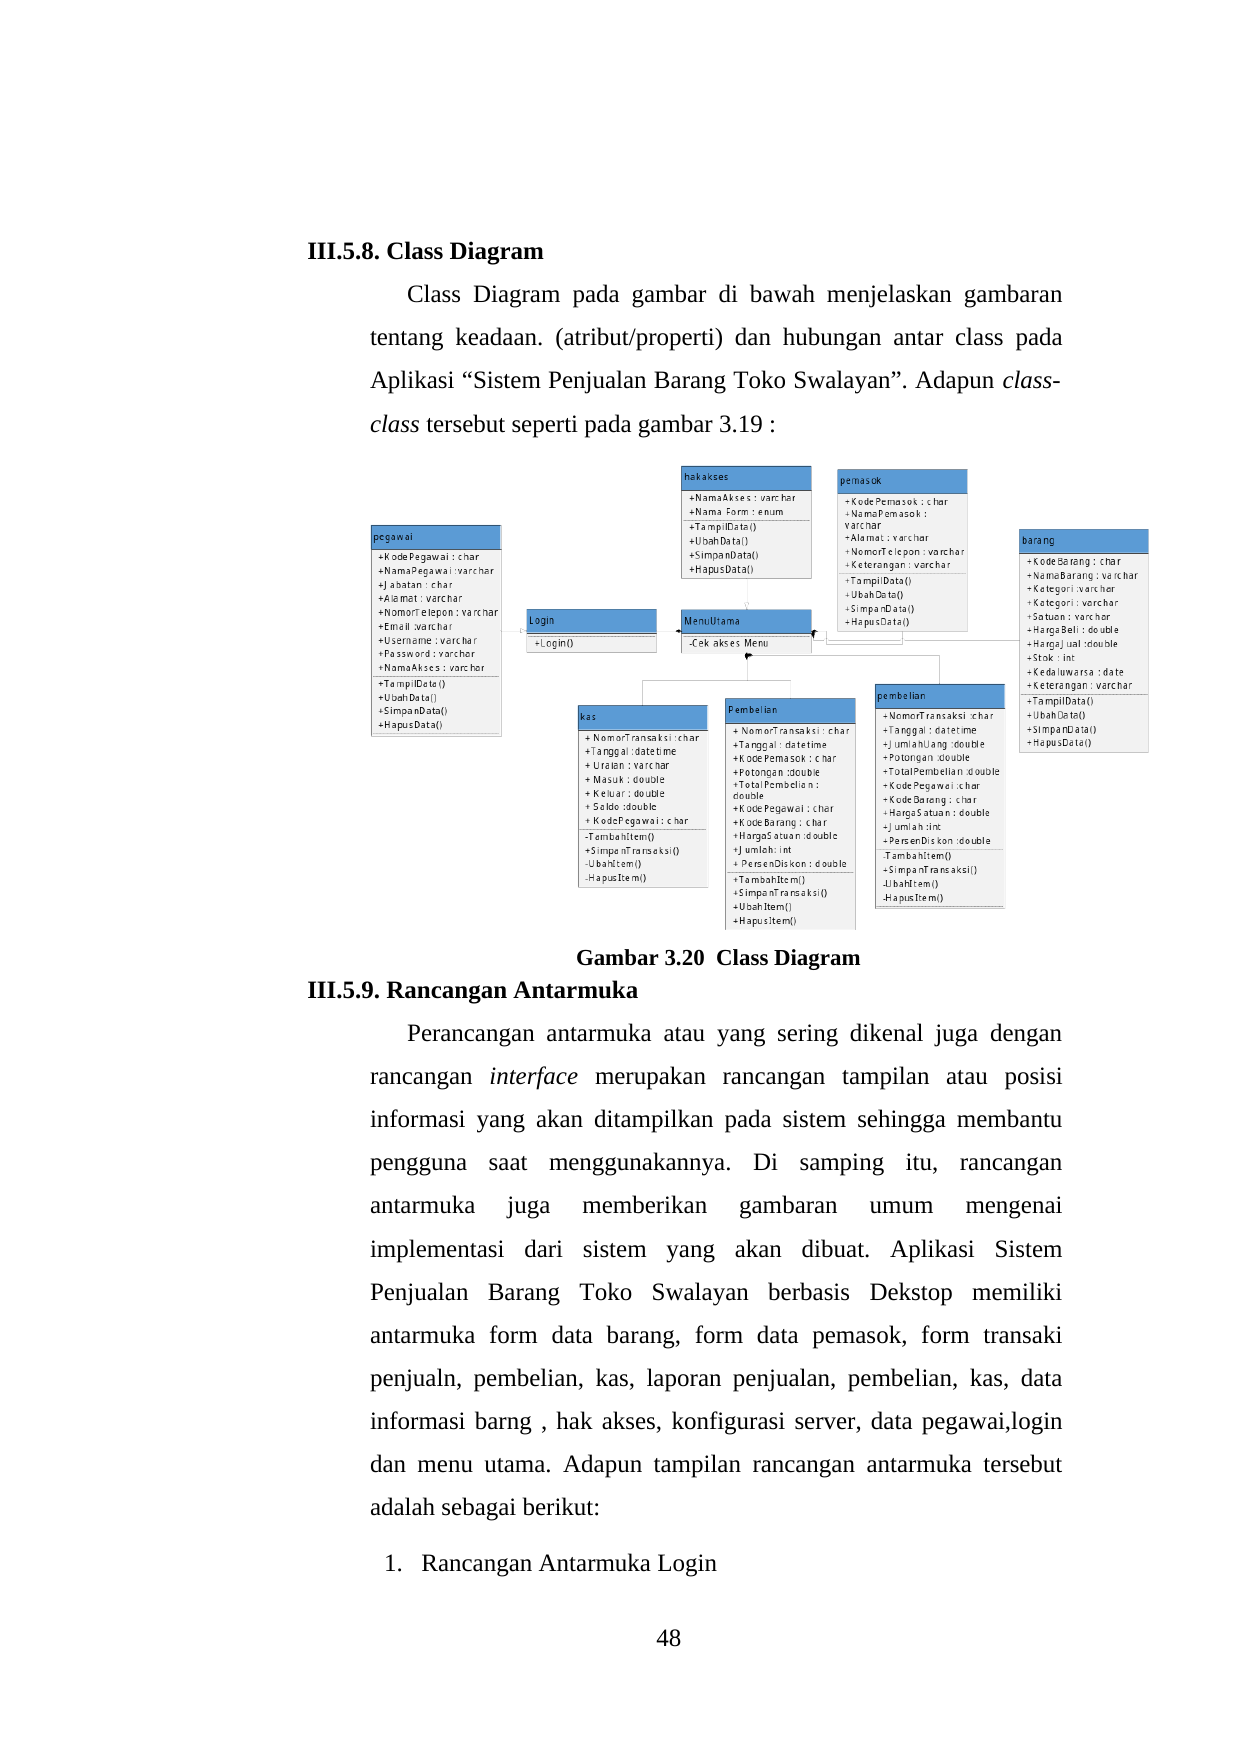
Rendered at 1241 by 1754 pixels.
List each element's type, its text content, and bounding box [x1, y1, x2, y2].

list Rancangan Antarmuka Login [384, 1548, 1063, 1577]
subtitle Rancangan Antarmuka [307, 975, 1063, 1004]
text Class Diagram pada gambar di bawah menjelaskan gambaran tentang keadaan. (atribut/properti) dan hubungan antar class pada Aplikasi “Sistem Penjualan Barang Toko Swalayan”. Adapun class-class tersebut seperti pada gambar 3.19 : [370, 279, 1063, 437]
subtitle Class Diagram [307, 236, 1063, 265]
text Perancangan antarmuka atau yang sering dikenal juga dengan rancangan interface merupakan rancangan tampilan atau posisi informasi yang akan ditampilkan pada sistem sehingga membantu pengguna saat menggunakannya. Di samping itu, rancangan antarmuka juga memberikan gambaran umum mengenai implementasi dari sistem yang akan dibuat. Aplikasi Sistem Penjualan Barang Toko Swalayan berbasis Dekstop memiliki antarmuka form data barang, form data pemasok, form transaki penjualn, pembelian, kas, laporan penjualan, pembelian, kas, data informasi barng , hak akses, konfigurasi server, data pegawai,login dan menu utama. Adapun tampilan rancangan antarmuka tersebut adalah sebagai berikut: [370, 1018, 1063, 1521]
